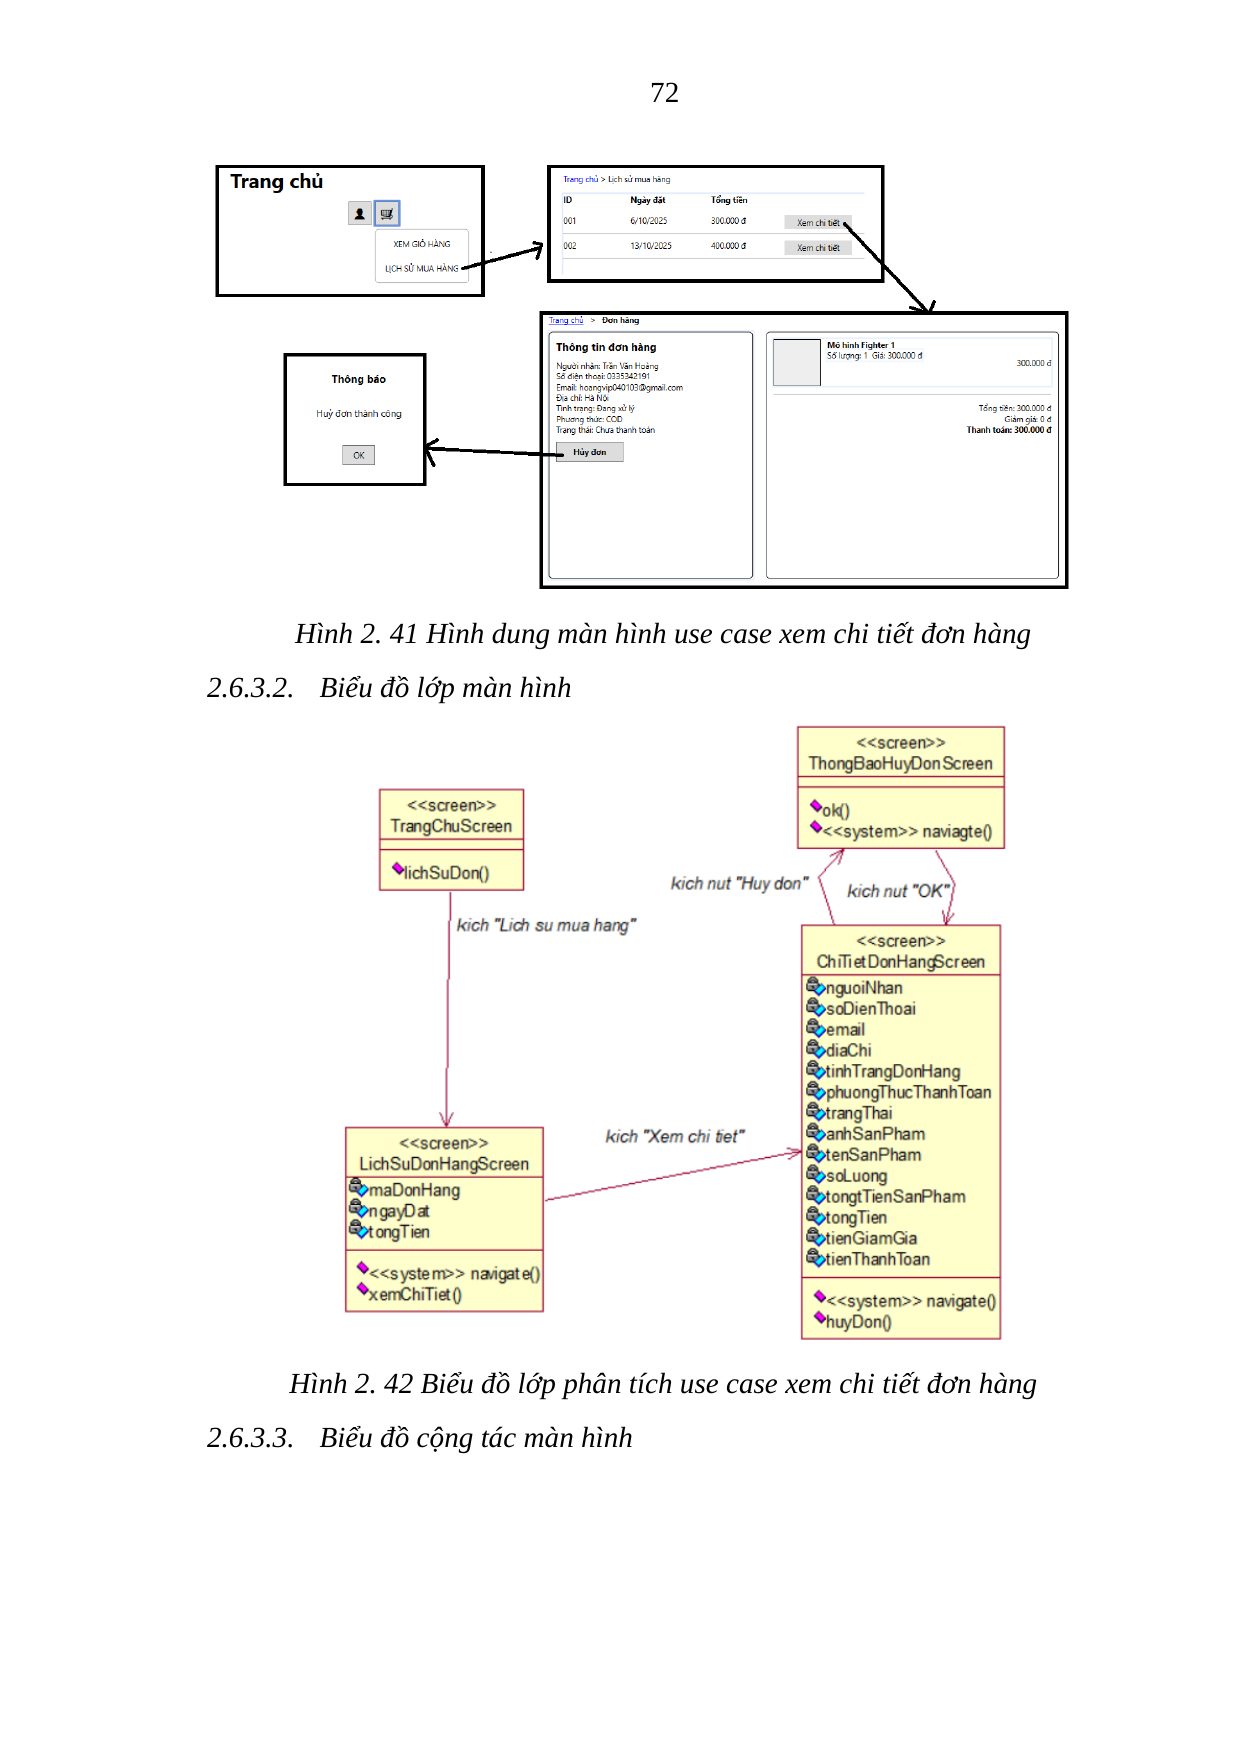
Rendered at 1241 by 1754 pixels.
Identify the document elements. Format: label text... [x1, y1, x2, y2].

picture [206, 147, 1123, 597]
text Hình 2. 41 Hình dung màn hình use case xem chi tiết đơn hàng [207, 616, 1122, 649]
list Biểu đồ lớp màn hình [207, 670, 1122, 704]
list Biểu đồ cộng tác màn hình [207, 1420, 1122, 1454]
picture [317, 706, 1012, 1347]
text Hình 2. 42 Biểu đồ lớp phân tích use case xem chi tiết đơn hàng [207, 1366, 1122, 1399]
